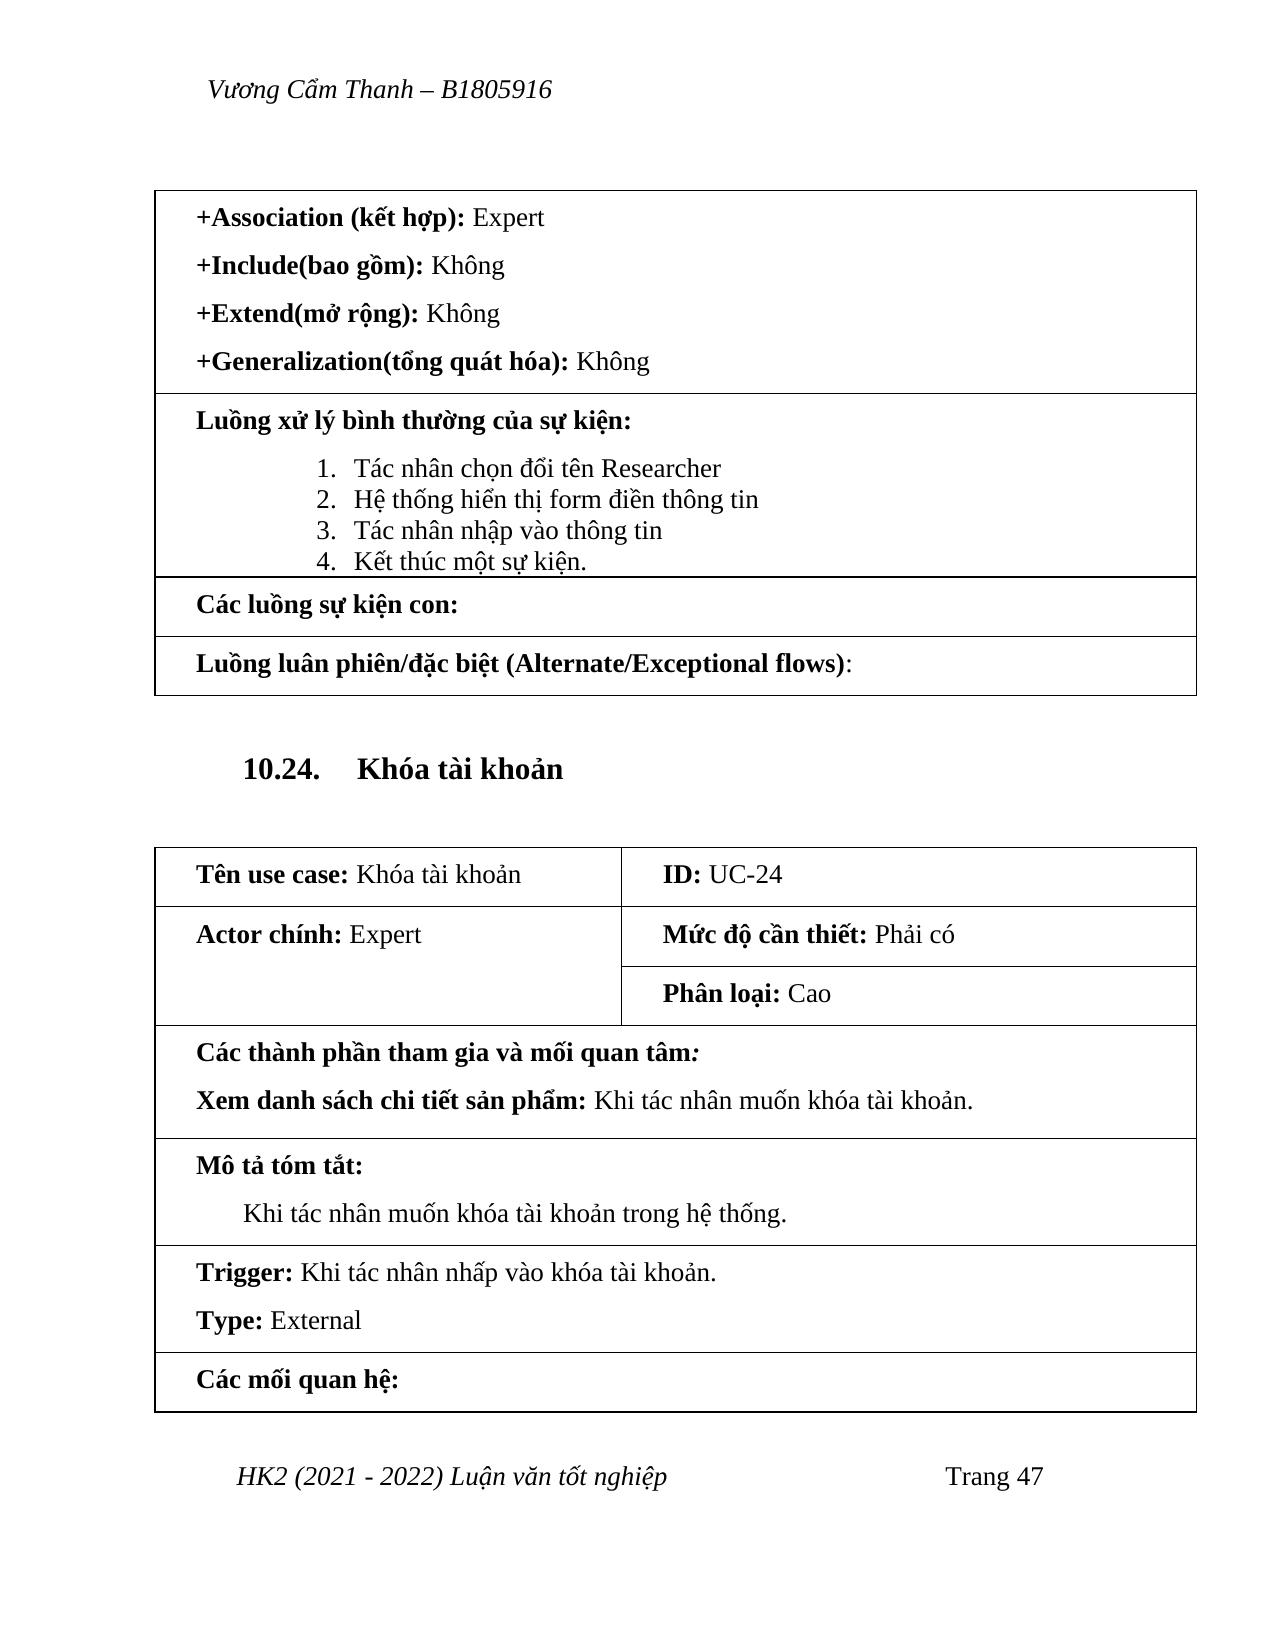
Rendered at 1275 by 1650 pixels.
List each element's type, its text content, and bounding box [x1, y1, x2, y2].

table_header ID: UC-24 [622, 848, 1196, 906]
subtitle Khóa tài khoản [236, 750, 1157, 786]
table_cell Luồng xử lý bình thường của sự kiện: Tác nhân chọn đổi tên Researcher Hệ thống hiển thị form điền thông tin Tác nhân nhập vào thông tin Kết thúc một sự kiện. [156, 394, 1196, 576]
table_cell Các luồng sự kiện con: [156, 578, 1196, 636]
table_cell Phân loại: Cao [622, 967, 1196, 1025]
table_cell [156, 191, 1196, 392]
table_cell Trigger: Khi tác nhân nhấp vào khóa tài khoản. Type: External [156, 1246, 1196, 1352]
table_header Tên use case: Khóa tài khoản [156, 848, 621, 906]
table_cell Các thành phần tham gia và mối quan tâm: Xem danh sách chi tiết sản phẩm: Khi tác nhân muốn khóa tài khoản. [156, 1026, 1196, 1138]
table_cell Mức độ cần thiết: Phải có [622, 907, 1196, 966]
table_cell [156, 1353, 1196, 1411]
table_cell Luồng luân phiên/đặc biệt (Alternate/Exceptional flows): [156, 637, 1196, 695]
table_cell Mô tả tóm tắt: Khi tác nhân muốn khóa tài khoản trong hệ thống. [156, 1139, 1196, 1245]
table_cell Actor chính: Expert [156, 907, 621, 1025]
